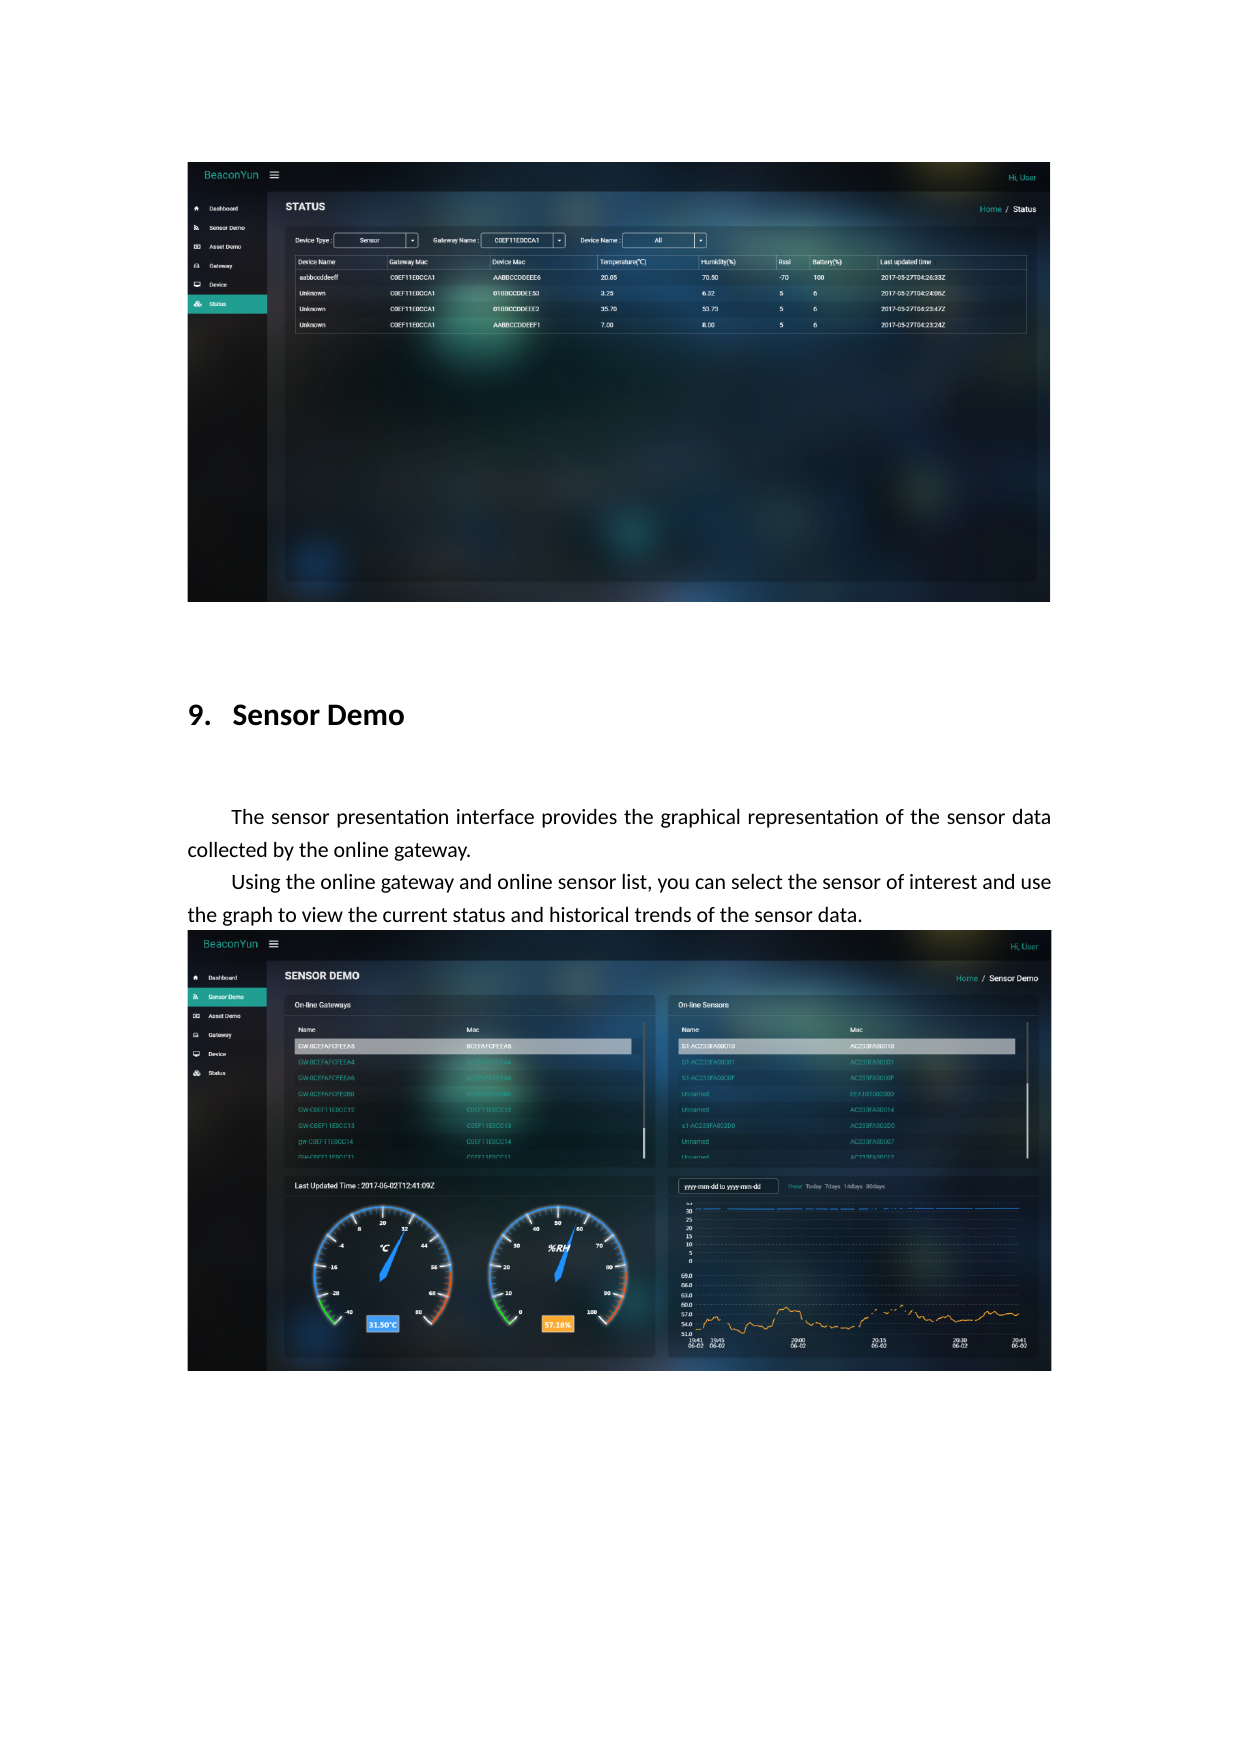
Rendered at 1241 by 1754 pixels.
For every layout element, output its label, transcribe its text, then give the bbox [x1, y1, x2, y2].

subtitle Sensor Demo [187, 682, 1053, 747]
text The sensor presentation interface provides the graphical representation of the sensor data collected by the online gateway. [187, 800, 1053, 865]
picture [187, 930, 1052, 1371]
picture [187, 162, 1051, 602]
text Using the online gateway and online sensor list, you can select the sensor of interest and use the graph to view the current status and historical trends of the sensor data. [187, 865, 1053, 930]
